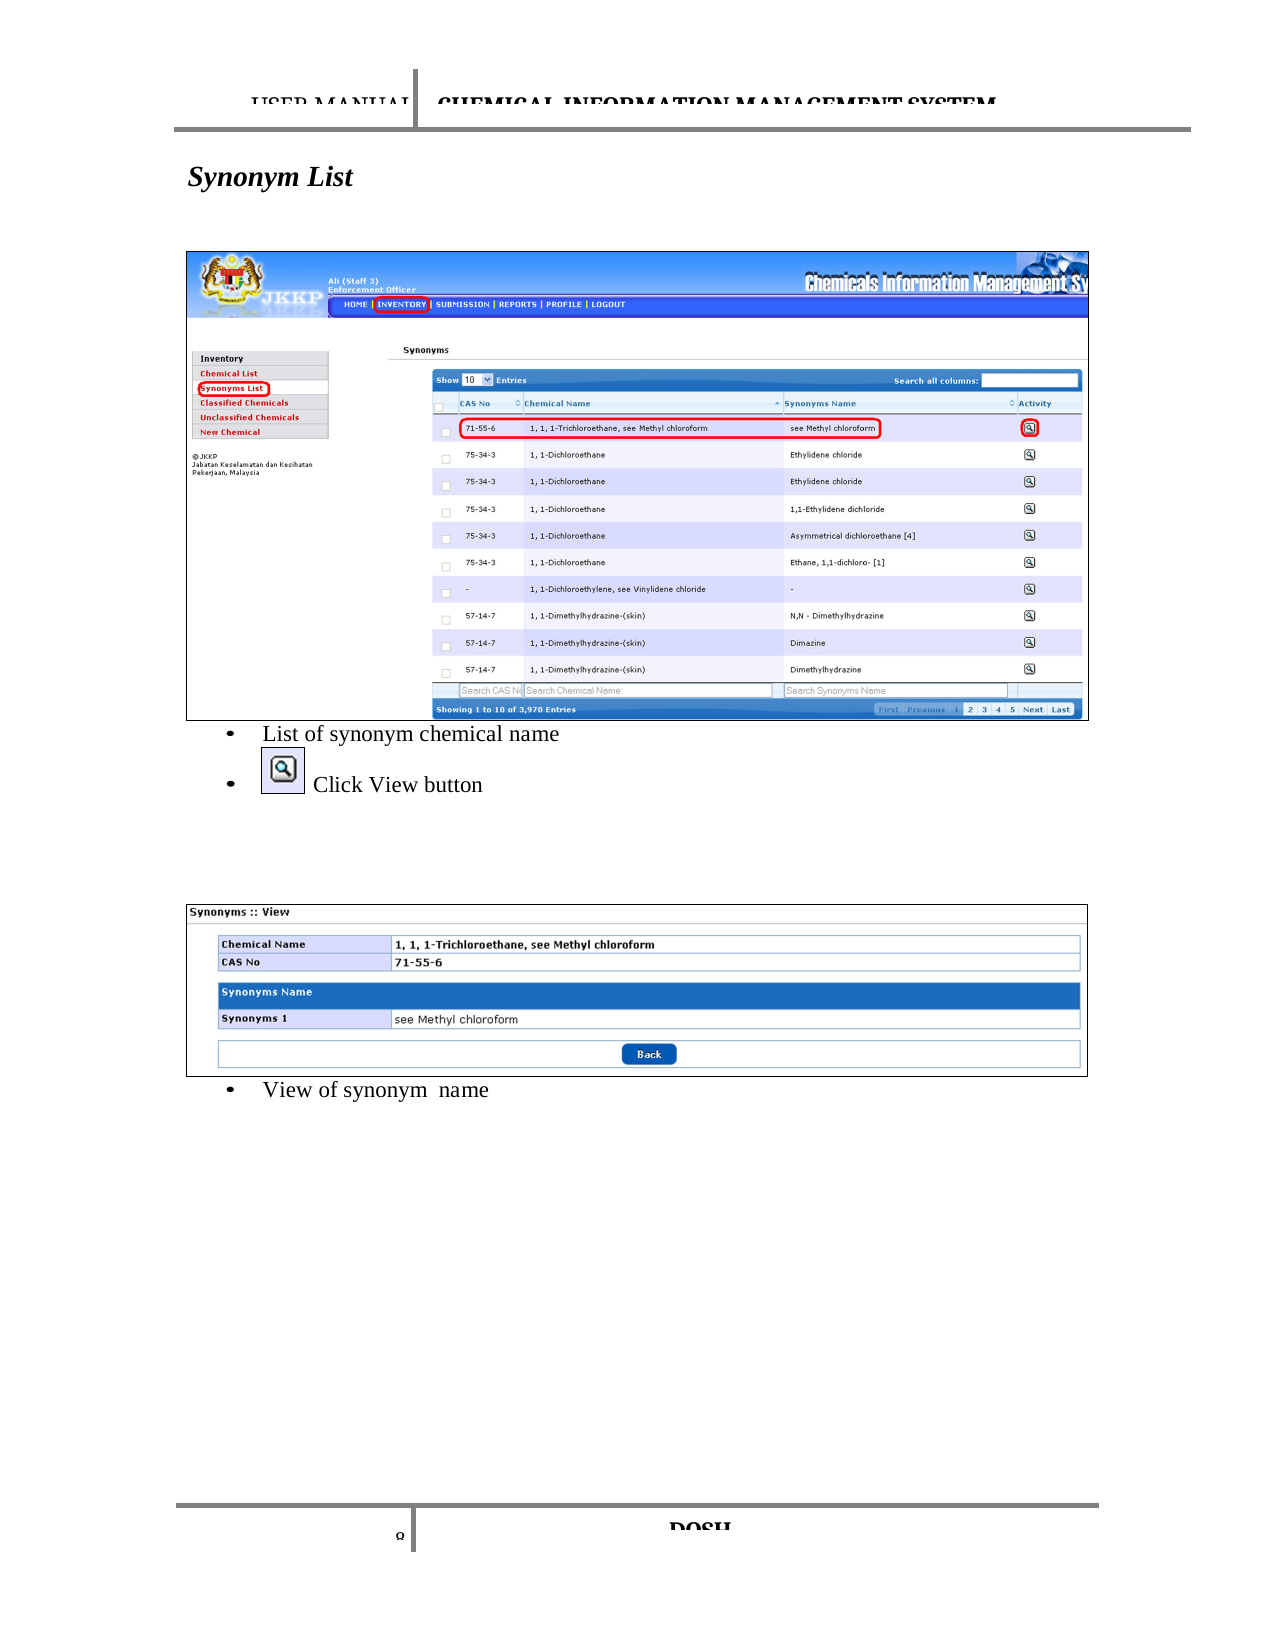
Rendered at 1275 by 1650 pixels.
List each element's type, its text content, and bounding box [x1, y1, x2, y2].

text • Click View button [225, 747, 1112, 799]
text • List of synonym chemical name [225, 720, 1112, 747]
picture [262, 748, 304, 793]
text • View of synonym name [225, 1076, 1112, 1103]
picture [187, 905, 1087, 1076]
text Synonym List [187, 159, 1112, 193]
picture [187, 252, 1088, 720]
